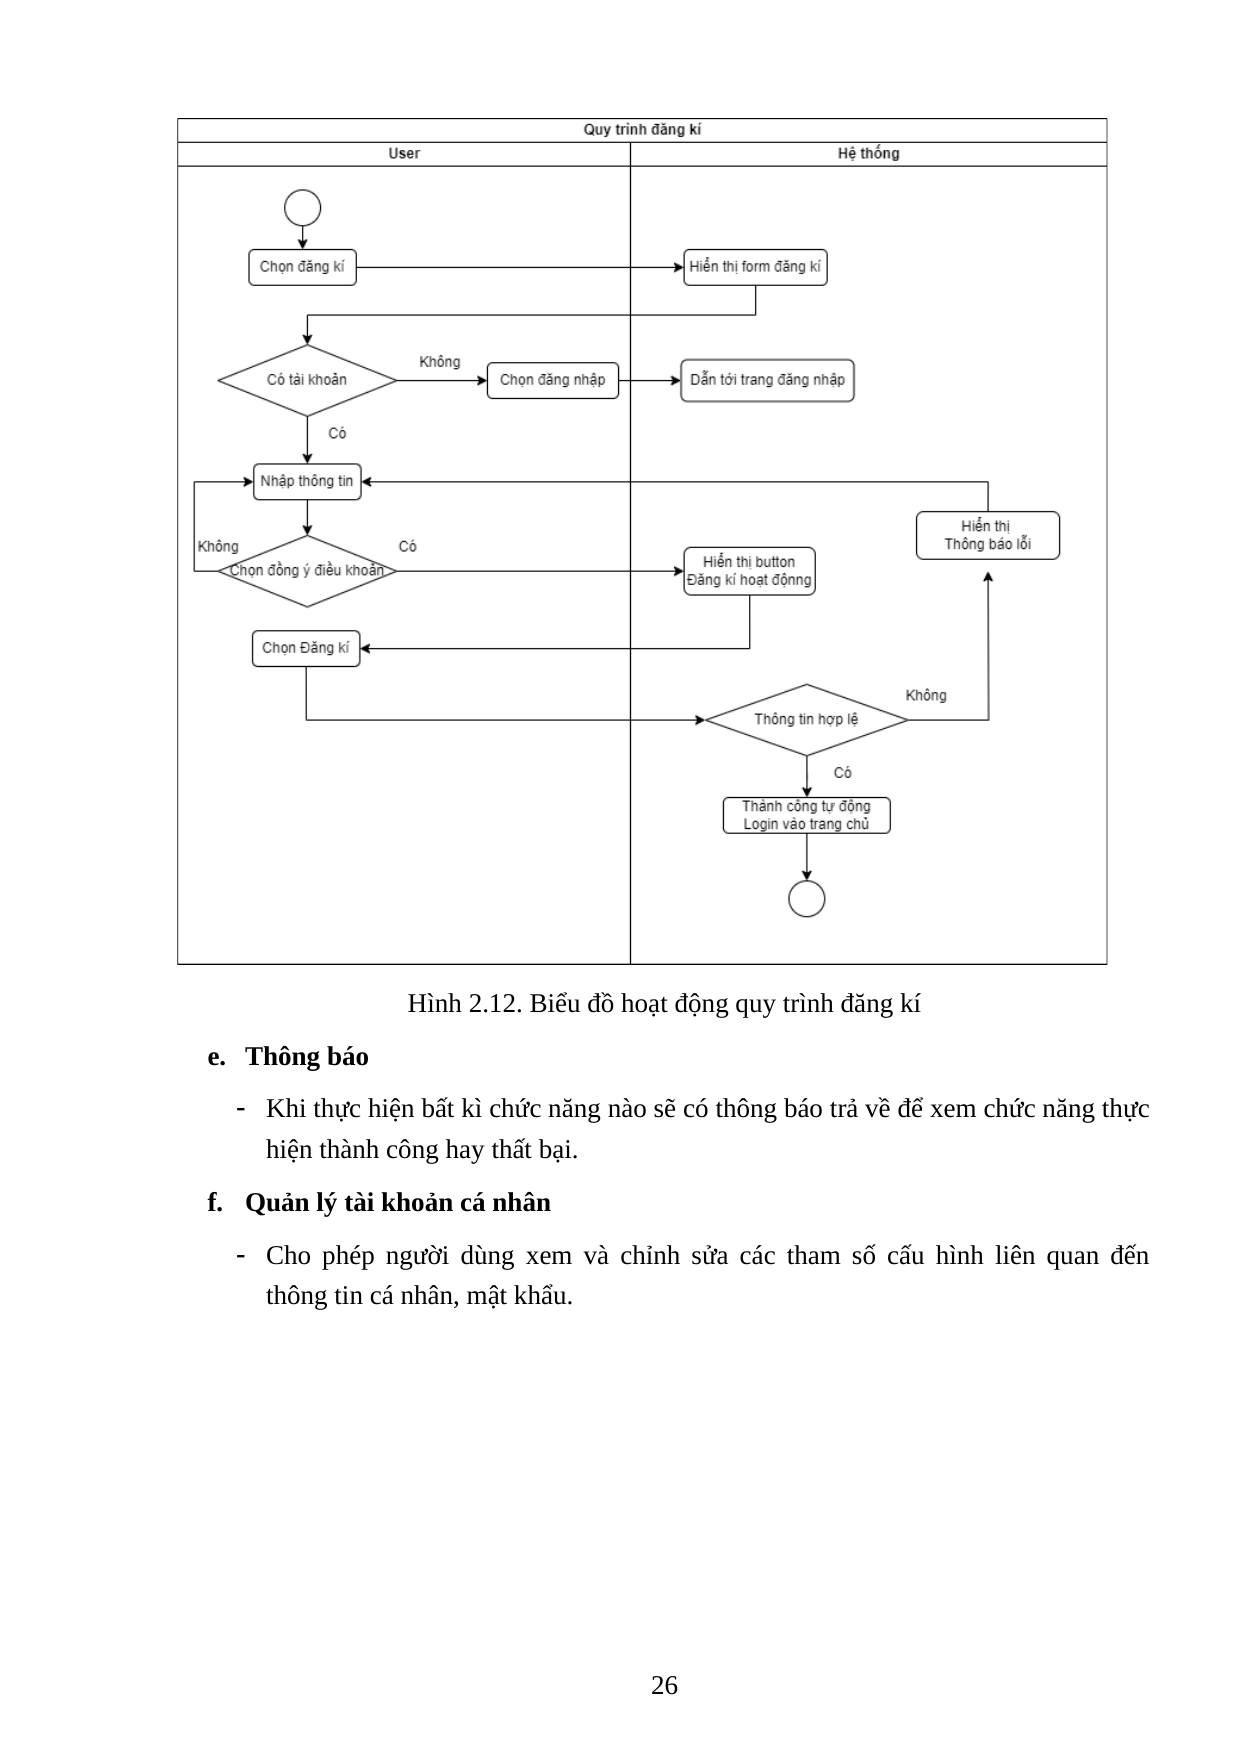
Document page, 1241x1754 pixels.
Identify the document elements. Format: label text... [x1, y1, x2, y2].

text Khi thực hiện bất kì chức năng nào sẽ có thông báo trả về để xem chức năng thực hiện thành công hay thất bại. [236, 1093, 1152, 1164]
text Cho phép người dùng xem và chỉnh sửa các tham số cấu hình liên quan đến thông tin cá nhân, mật khẩu. [236, 1239, 1152, 1311]
picture [177, 118, 1108, 965]
subtitle Thông báo [207, 1040, 1152, 1071]
subtitle Quản lý tài khoản cá nhân [207, 1186, 1152, 1217]
